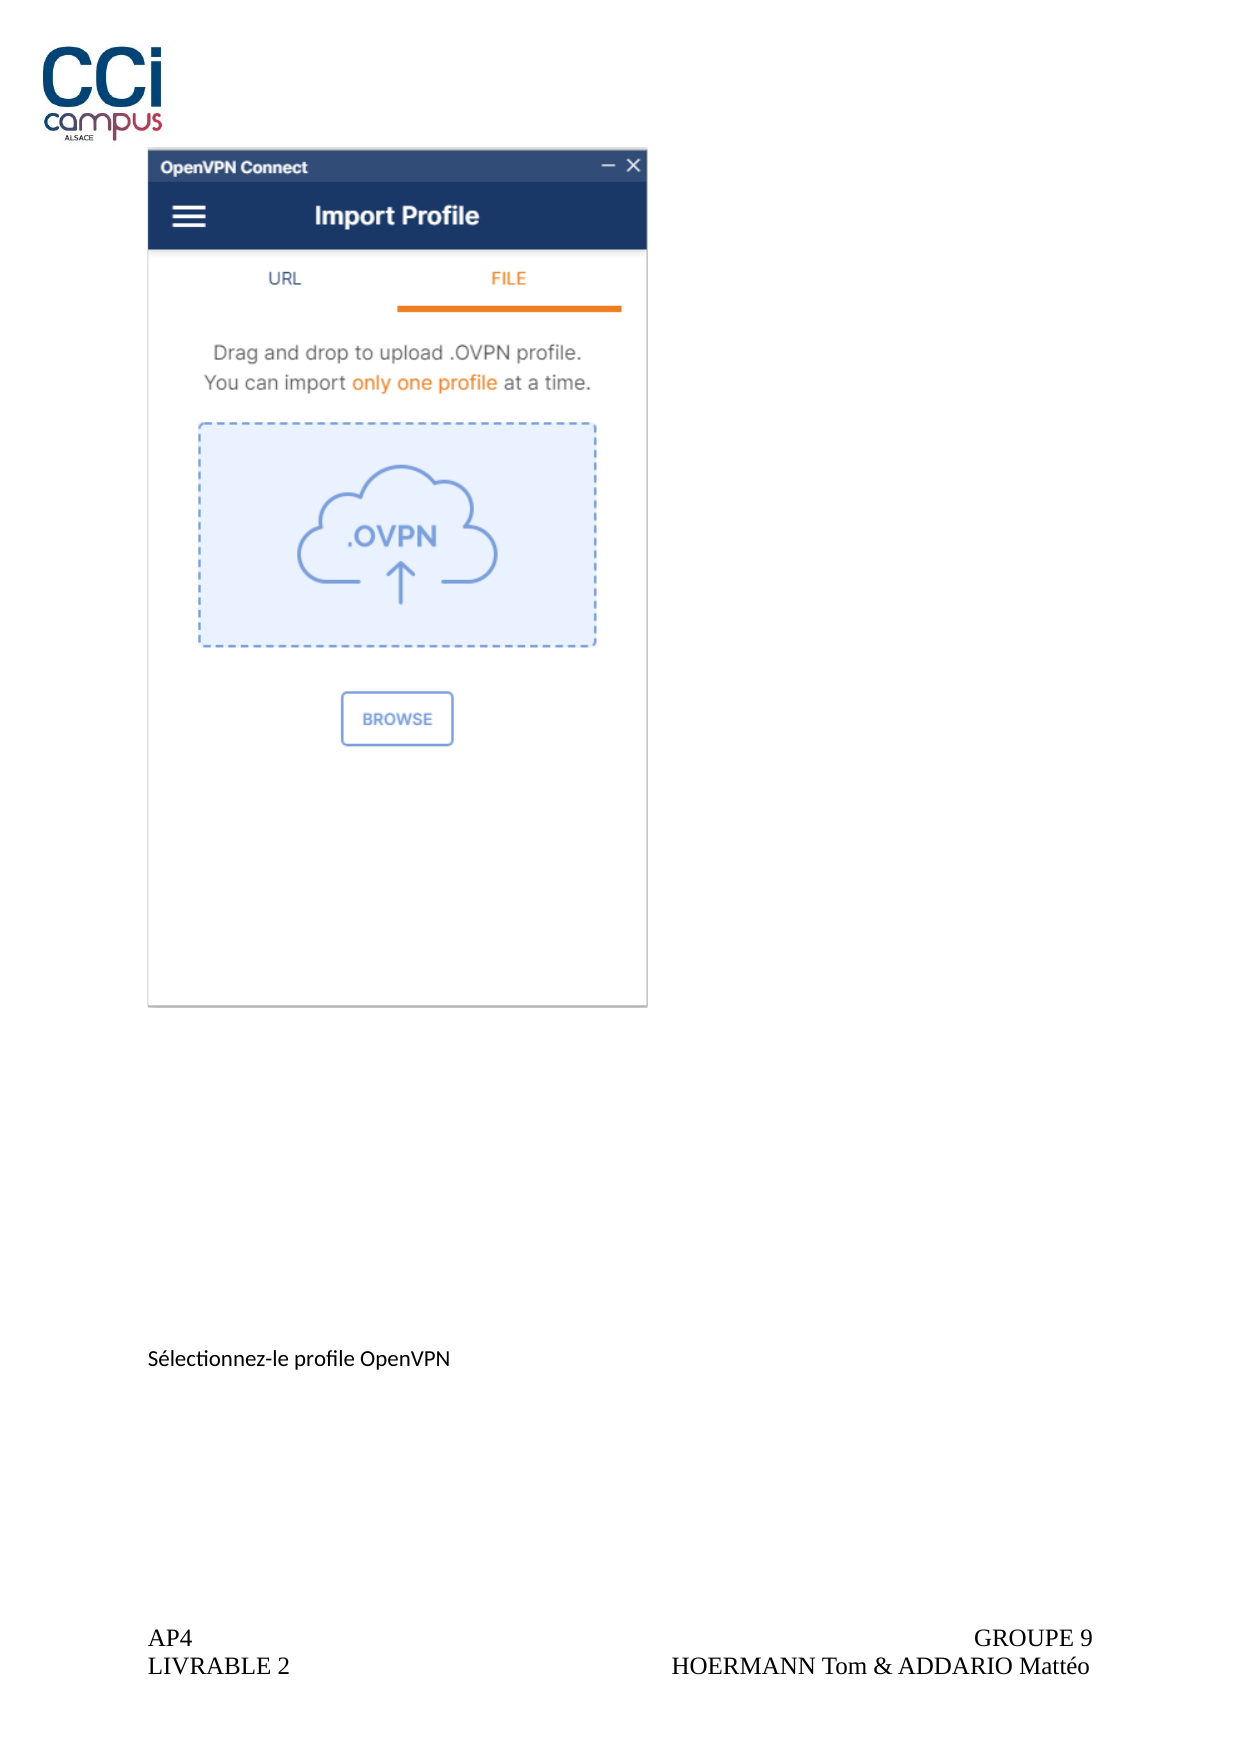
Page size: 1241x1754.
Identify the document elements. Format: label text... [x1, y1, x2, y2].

picture [35, 26, 648, 1008]
text Sélectionnez-le profile OpenVPN [148, 1344, 1093, 1372]
